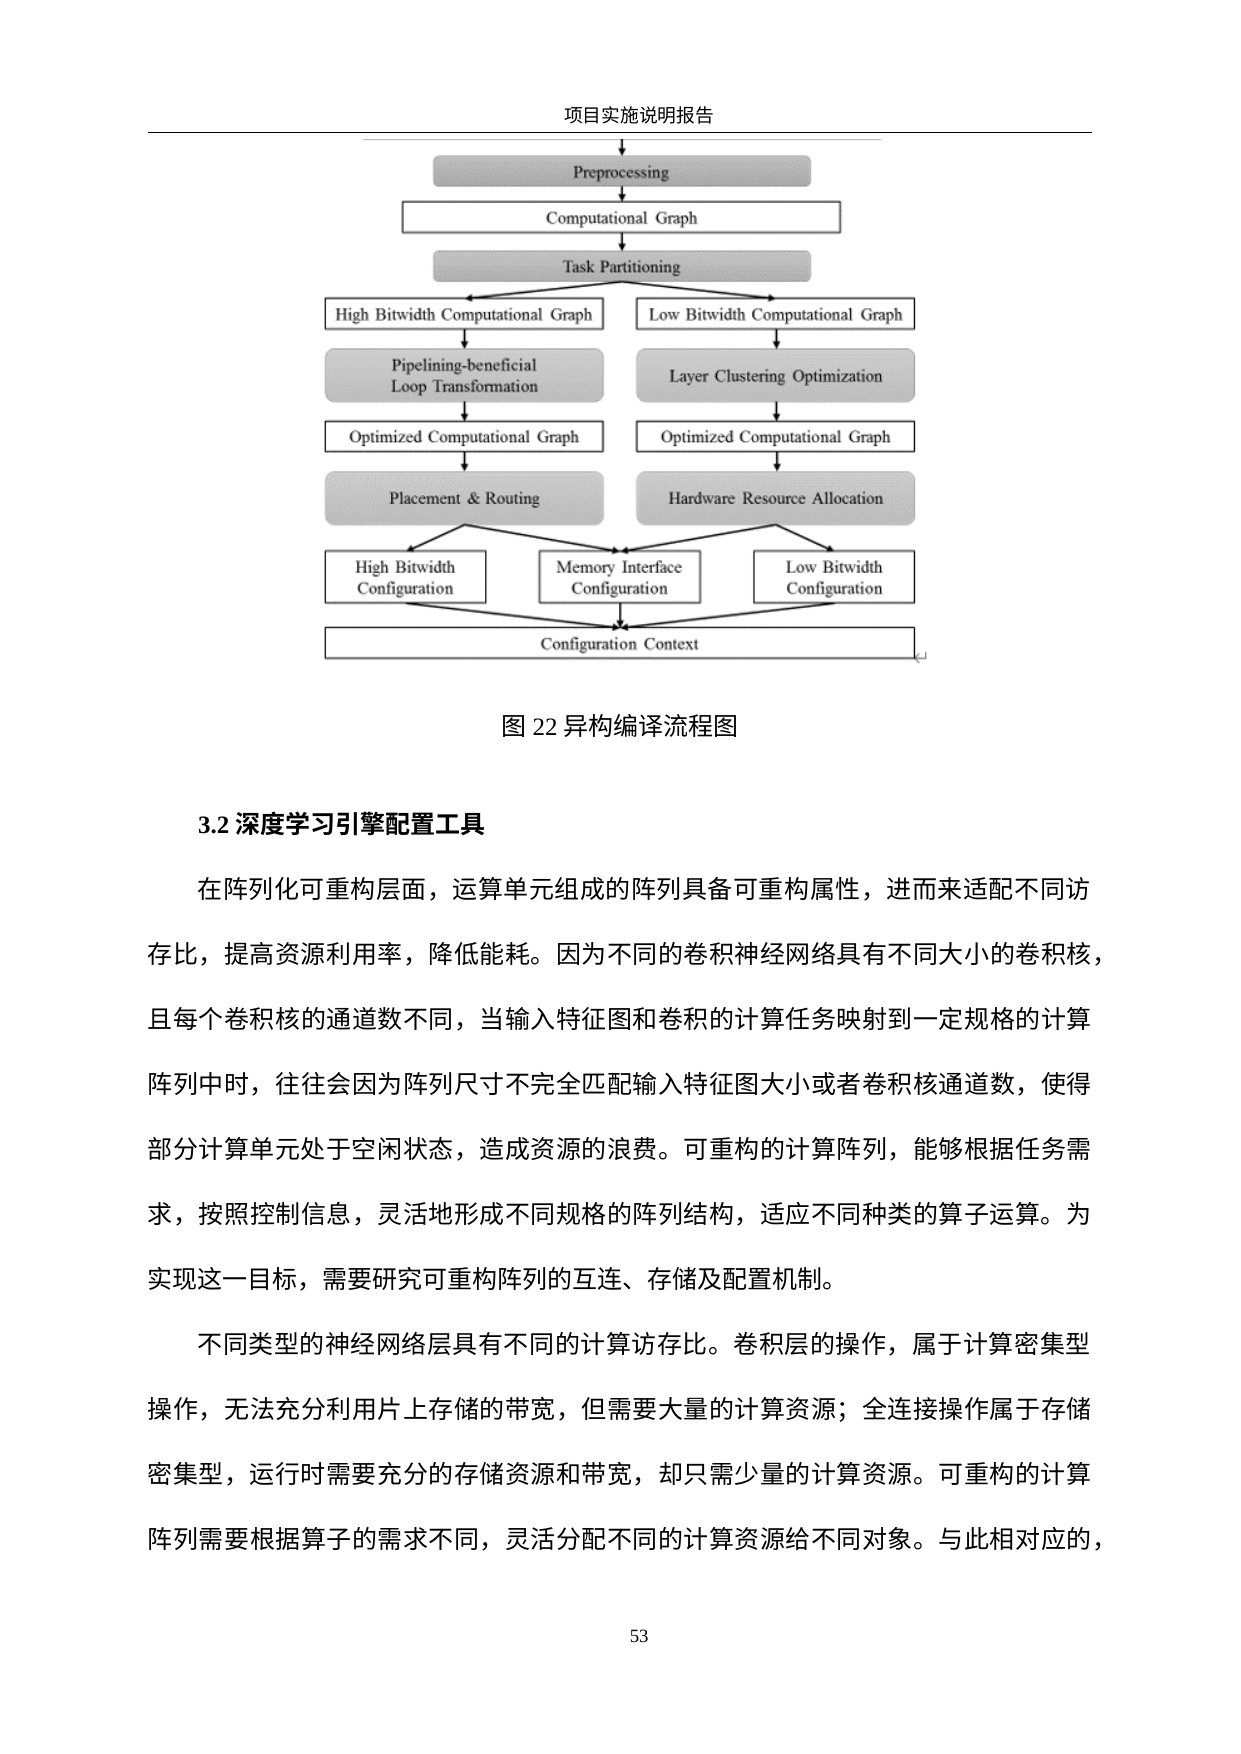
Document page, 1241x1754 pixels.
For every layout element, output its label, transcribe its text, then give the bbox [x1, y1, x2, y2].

picture [306, 139, 934, 667]
text 3.2 深度学习引擎配置工具 [148, 790, 1092, 855]
text 在阵列化可重构层面，运算单元组成的阵列具备可重构属性，进而来适配不同访存比，提高资源利用率，降低能耗。因为不同的卷积神经网络具有不同大小的卷积核，且每个卷积核的通道数不同，当输入特征图和卷积的计算任务映射到一定规格的计算阵列中时，往往会因为阵列尺寸不完全匹配输入特征图大小或者卷积核通道数，使得部分计算单元处于空闲状态，造成资源的浪费。可重构的计算阵列，能够根据任务需求，按照控制信息，灵活地形成不同规格的阵列结构，适应不同种类的算子运算。为实现这一目标，需要研究可重构阵列的互连、存储及配置机制。 [148, 855, 1092, 1310]
text 图 22 异构编译流程图 [148, 692, 1092, 757]
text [148, 1310, 1092, 1570]
